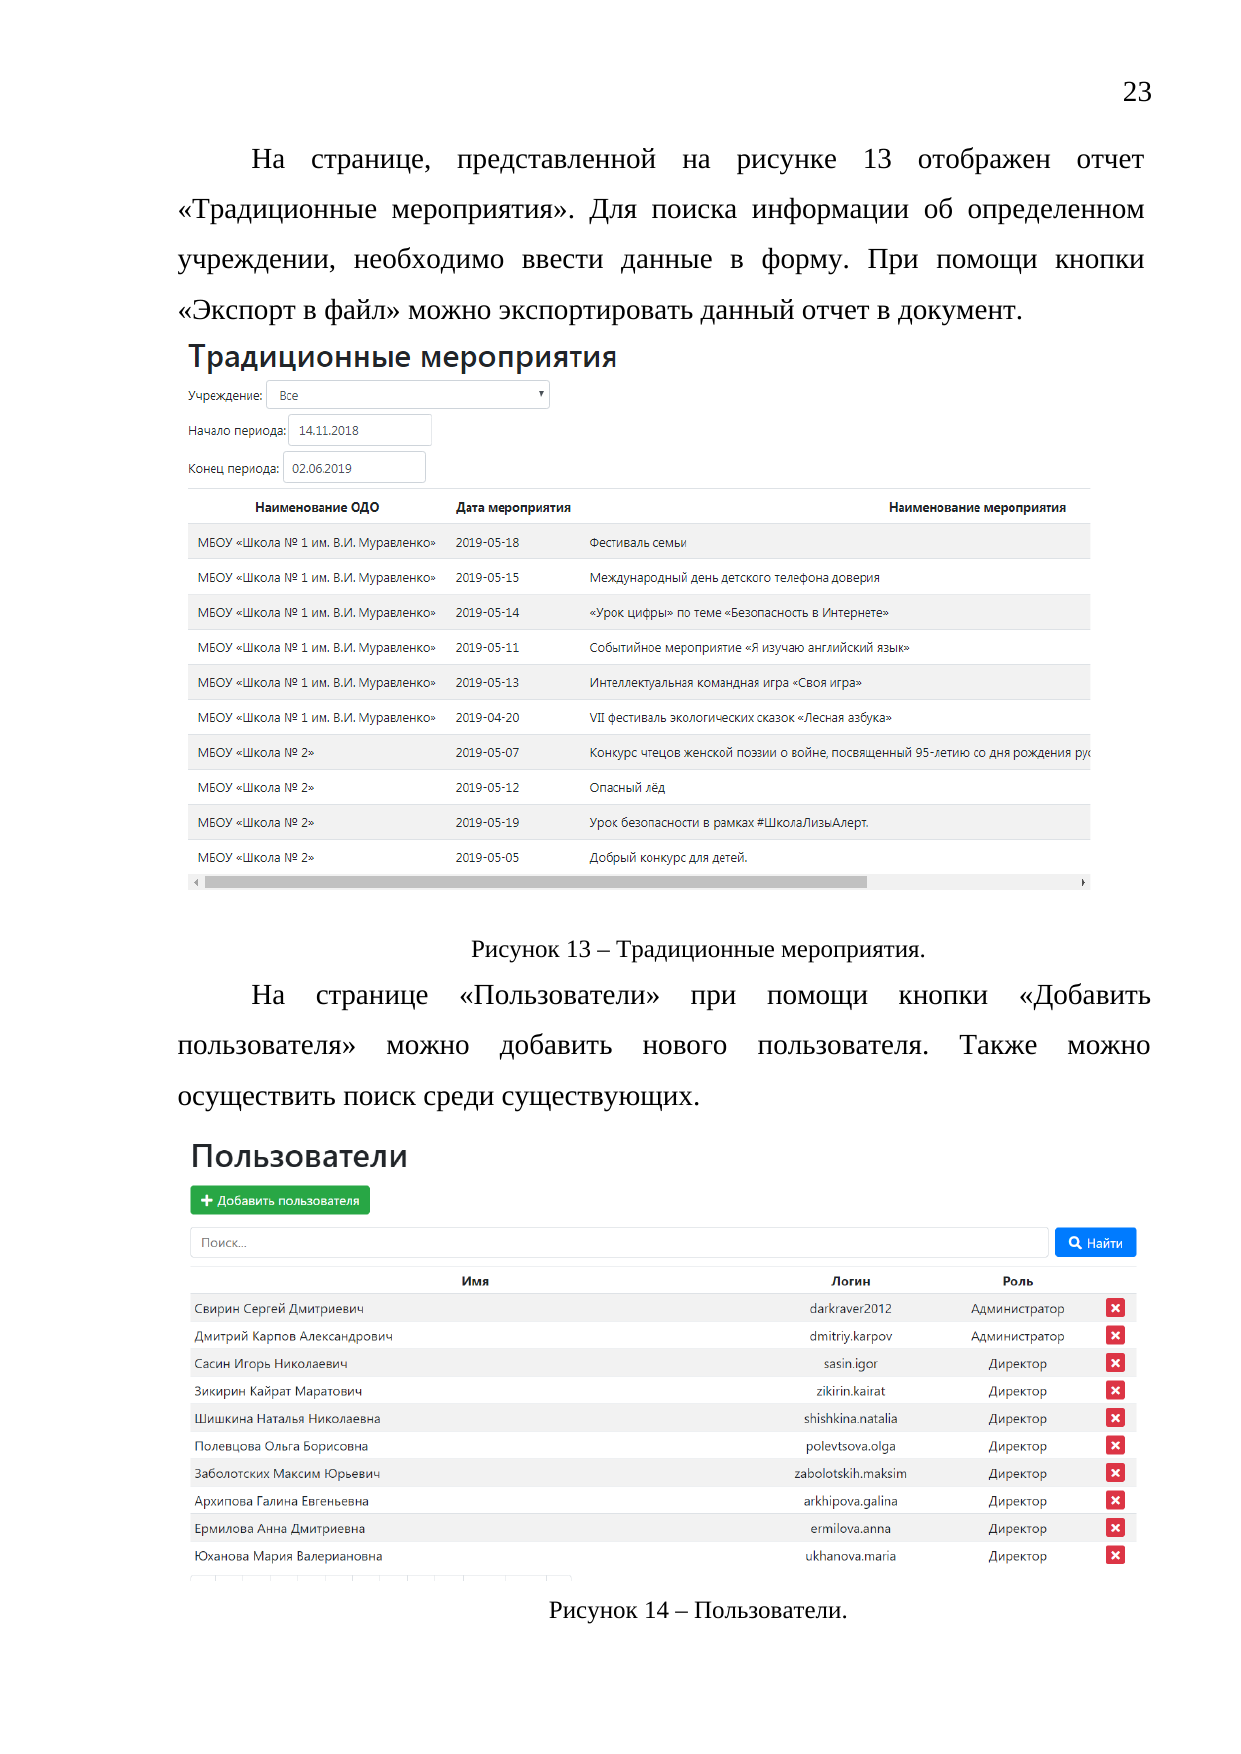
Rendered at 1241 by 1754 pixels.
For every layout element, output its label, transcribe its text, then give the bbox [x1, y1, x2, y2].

text На странице «Пользователи» при помощи кнопки «Добавить пользователя» можно добавить нового пользователя. Также можно осуществить поиск среди существующих. [177, 977, 1152, 1111]
text На странице, представленной на рисунке 13 отображен отчет «Традиционные мероприятия». Для поиска информации об определенном учреждении, необходимо ввести данные в форму. При помощи кнопки «Экспорт в файл» можно экспортировать данный отчет в документ. [177, 141, 1145, 325]
picture [177, 1128, 1152, 1581]
text Рисунок 13 – Традиционные мероприятия. [177, 934, 1145, 963]
picture [177, 342, 1091, 920]
text Рисунок 14 – Пользователи. [177, 1595, 1145, 1624]
